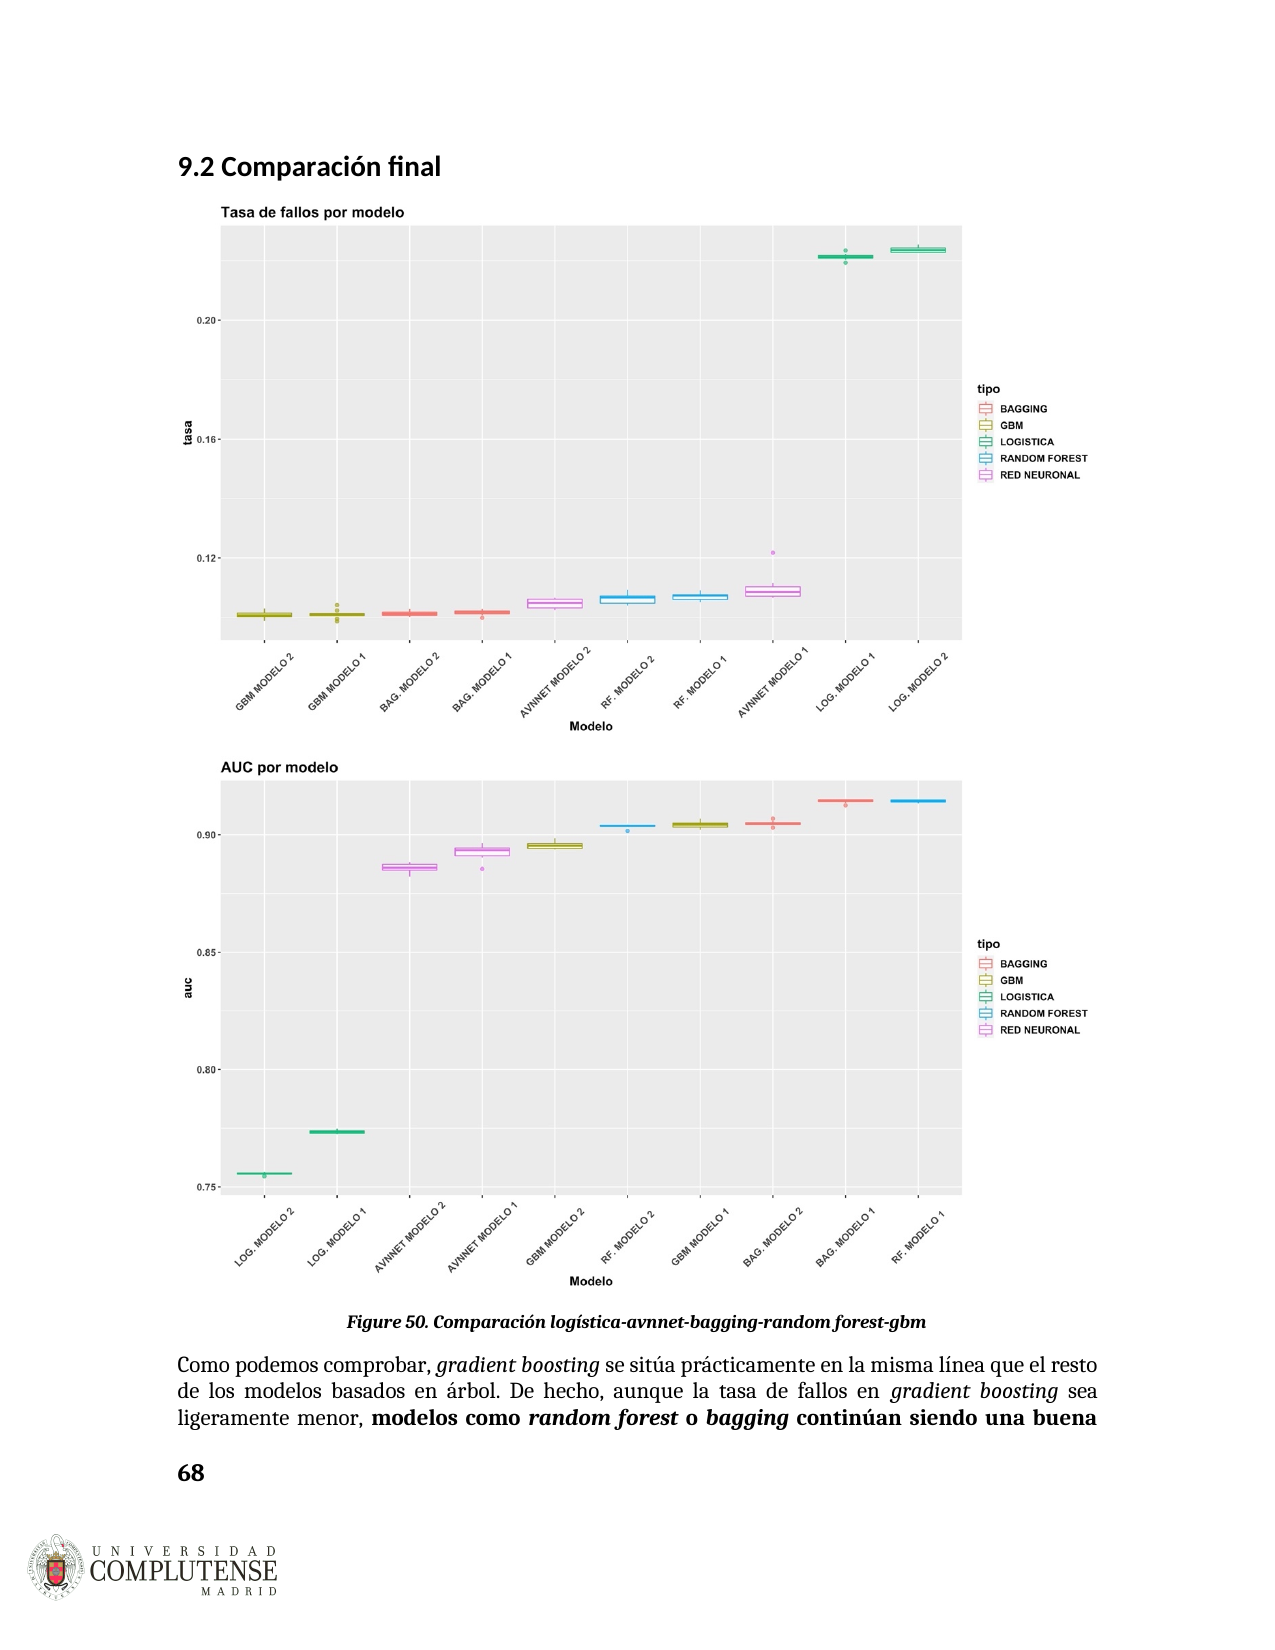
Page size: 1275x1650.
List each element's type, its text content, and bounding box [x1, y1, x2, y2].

picture [24, 1496, 280, 1640]
subtitle 9.2 Comparación final [177, 148, 1098, 183]
text Figure 50. Comparación logística-avnnet-bagging-random forest-gbm [177, 1311, 1098, 1333]
picture [177, 756, 1098, 1293]
picture [177, 202, 1098, 738]
